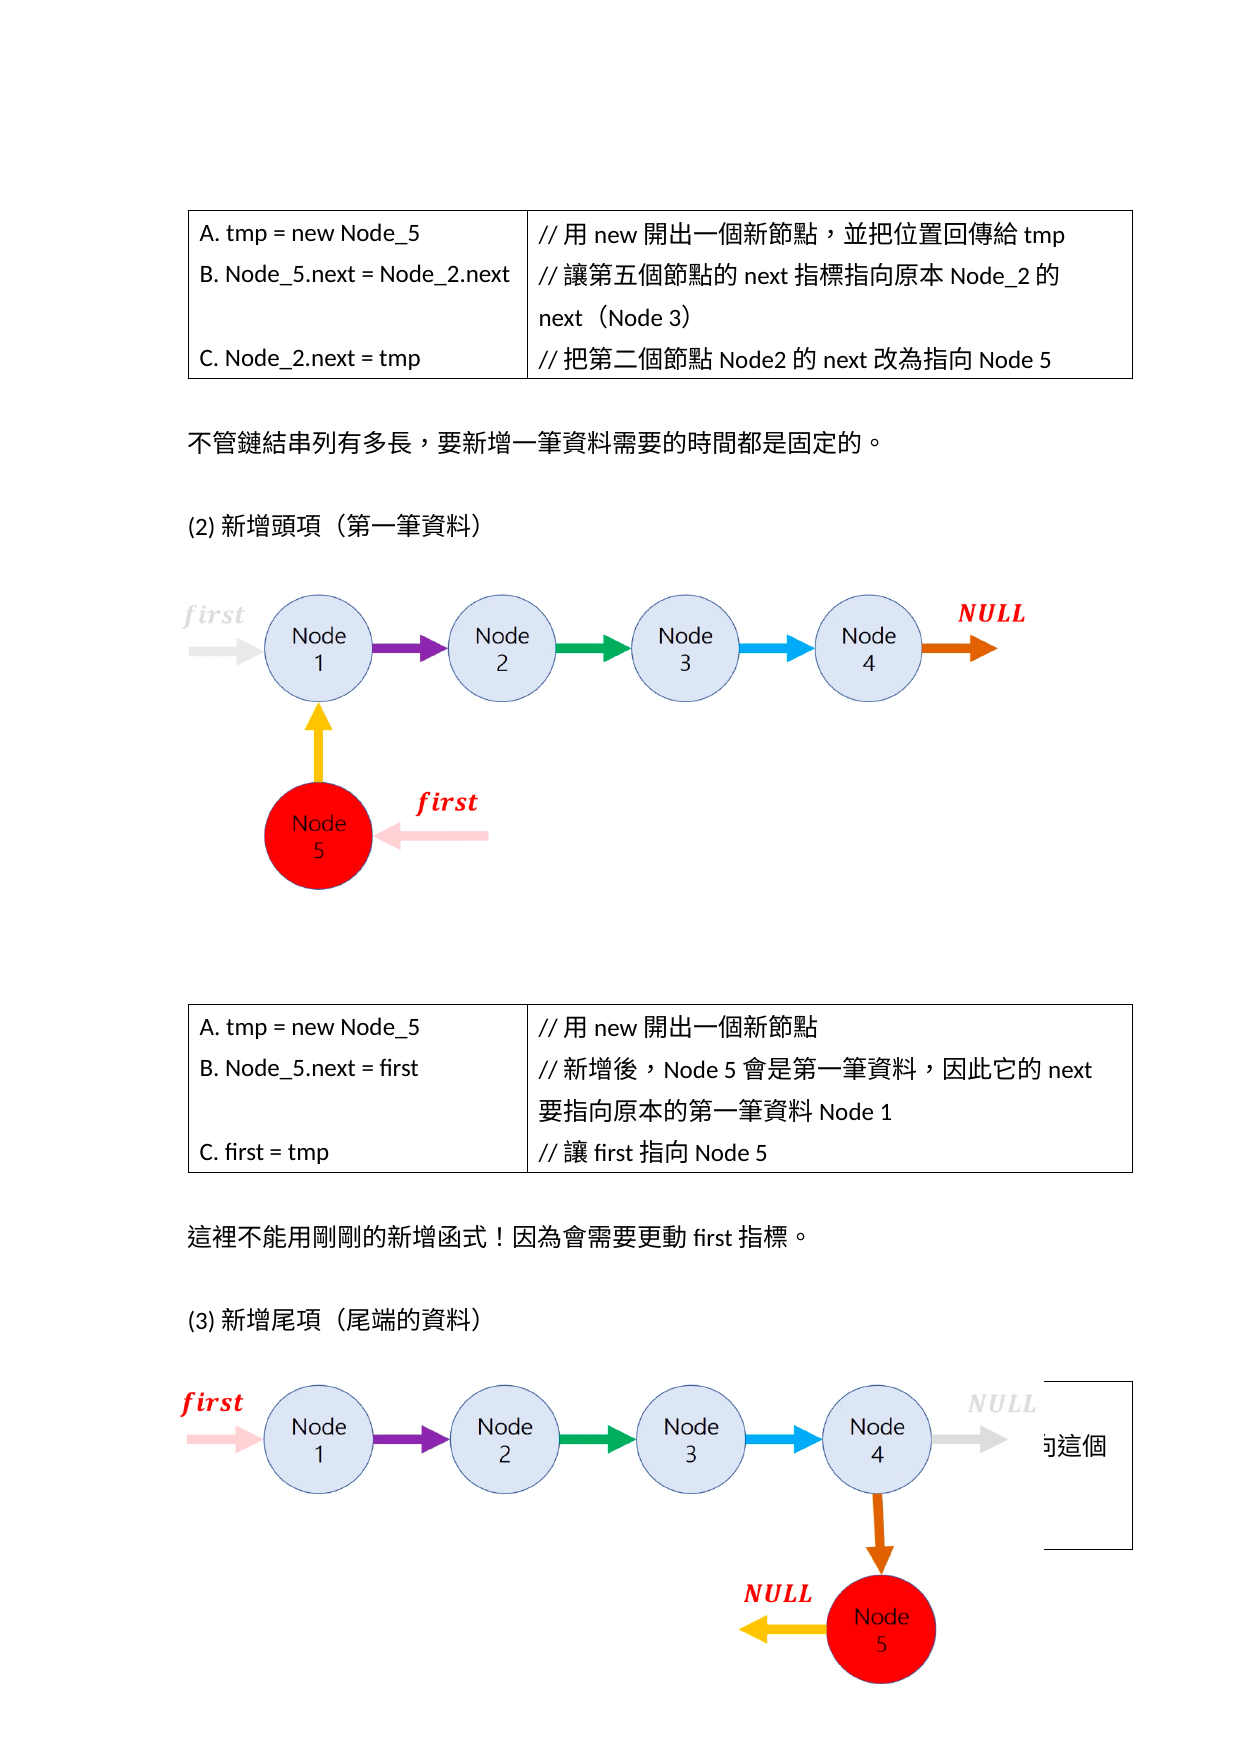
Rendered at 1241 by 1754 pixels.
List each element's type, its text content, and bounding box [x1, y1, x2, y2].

text (2) 新增頭項（第一筆資料） [187, 504, 1053, 546]
table_header A. tmp = new Node_5 B. Node_5.next = first C. first = tmp [189, 1005, 527, 1172]
table_header A. tmp = new Node_5 B. Node_5.next = Node_2.next C. Node_2.next = tmp [189, 211, 527, 378]
table_header // 用 new 開出一個新節點 // 新增後，Node 5 會是第一筆資料，因此它的 next 要指向原本的第一筆資料 Node 1 // 讓 first 指向 Node 5 [528, 1005, 1132, 1172]
text (3) 新增尾項（尾端的資料） [187, 1298, 1053, 1339]
table_header // 取得最尾端的資料位置 Node 4 // 宣告新的 Node 5，並且讓 Node 4 的 next 指向這個新的 Node 5 // 設定 Node 5 的 next 為空指標 [1044, 1382, 1132, 1549]
table_header // 用 new 開出一個新節點，並把位置回傳給 tmp // 讓第五個節點的 next 指標指向原本 Node_2 的 next（Node 3） // 把第二個節點 Node2 的 next 改為指向 Node 5 [528, 211, 1132, 378]
picture [178, 1374, 1044, 1702]
picture [177, 582, 1043, 902]
text 不管鏈結串列有多長，要新增一筆資料需要的時間都是固定的。 [187, 421, 1053, 462]
text 這裡不能用剛剛的新增函式！因為會需要更動 first 指標。 [187, 1214, 1053, 1256]
